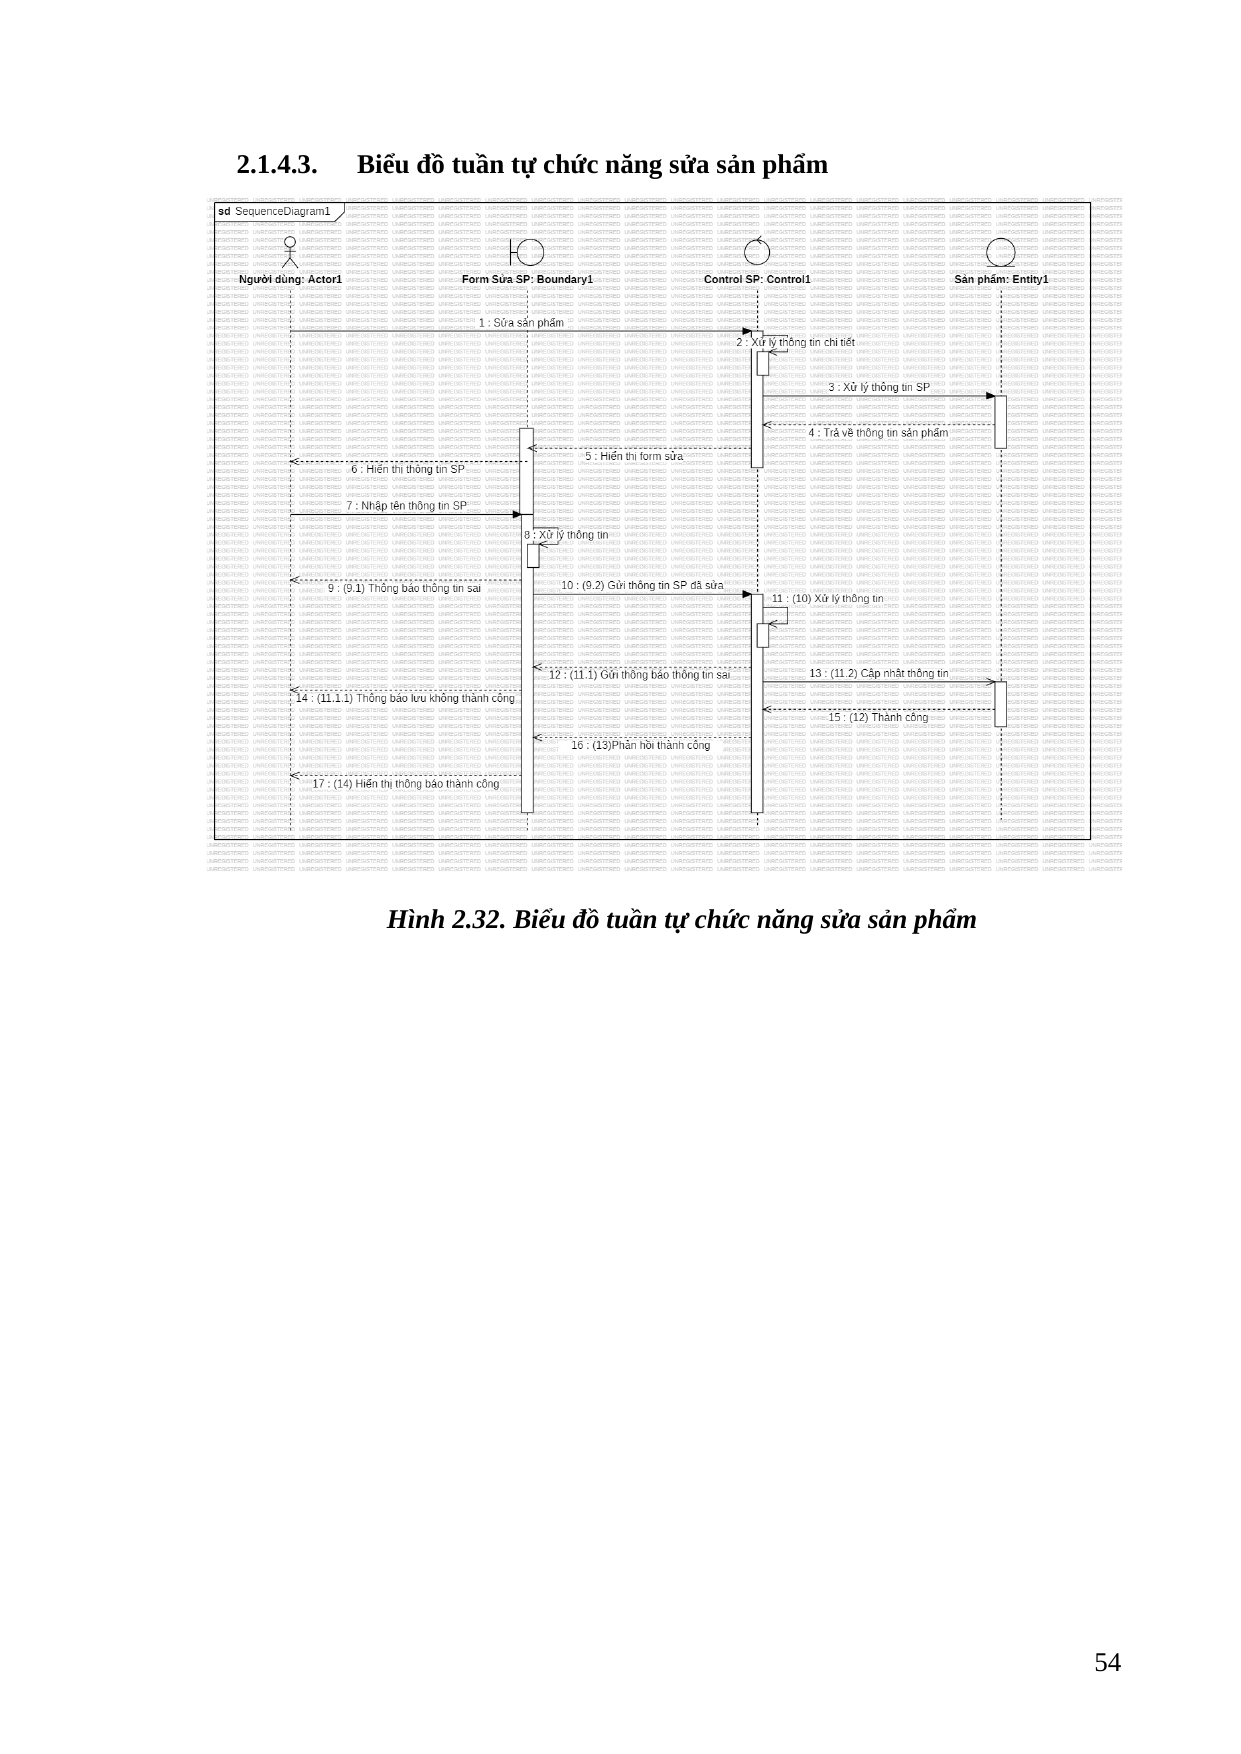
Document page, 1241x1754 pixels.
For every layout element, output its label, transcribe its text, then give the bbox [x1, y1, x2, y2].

picture [206, 194, 1123, 872]
subtitle Biểu đồ tuần tự chức năng sửa sản phẩm [236, 148, 1122, 179]
text Hình 2.32. Biểu đồ tuần tự chức năng sửa sản phẩm [244, 903, 1122, 934]
